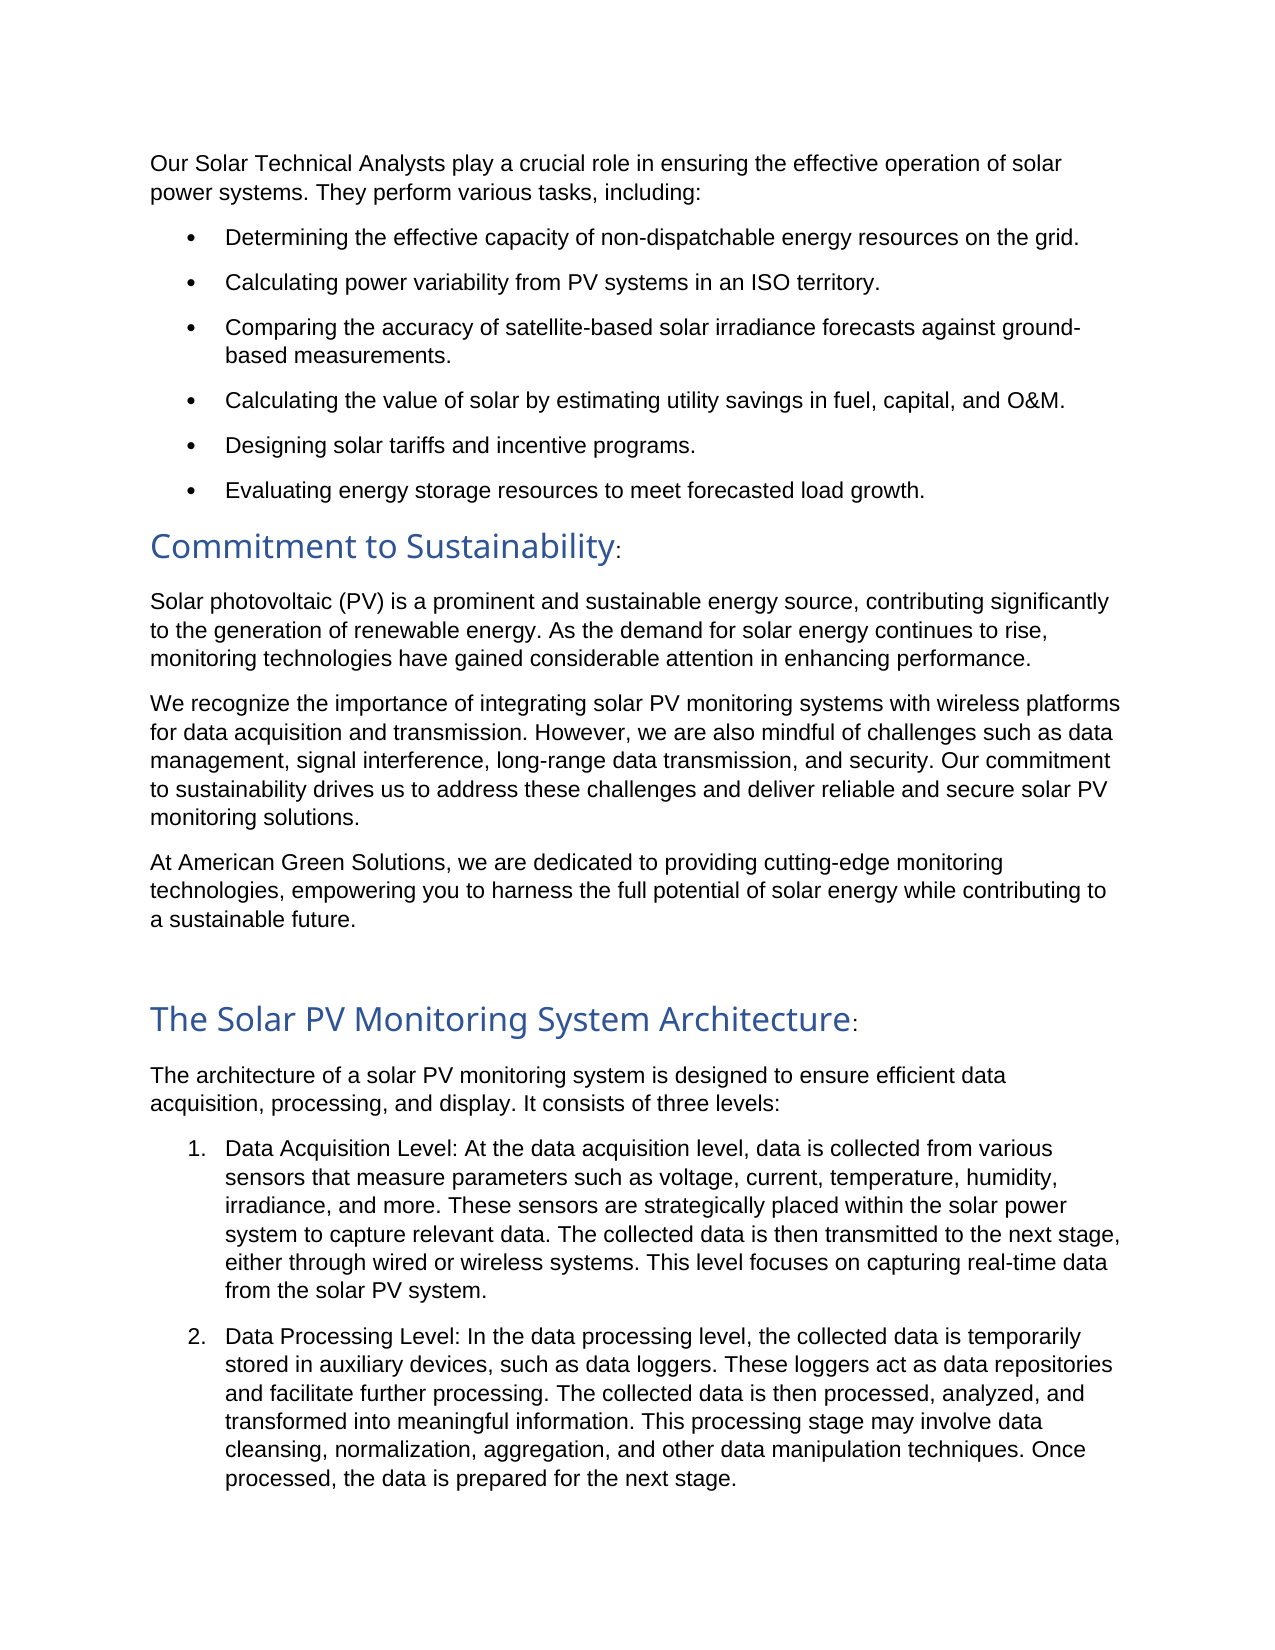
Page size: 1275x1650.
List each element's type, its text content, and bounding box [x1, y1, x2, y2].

list Calculating the value of solar by estimating utility savings in fuel, capital, and O&M. [187, 387, 1125, 414]
text The architecture of a solar PV monitoring system is designed to ensure efficient data acquisition, processing, and display. It consists of three levels: [150, 1062, 1125, 1117]
list Designing solar tariffs and incentive programs. [187, 432, 1125, 459]
list Comparing the accuracy of satellite-based solar irradiance forecasts against ground-based measurements. [187, 314, 1125, 368]
list Data Processing Level: In the data processing level, the collected data is temporarily stored in auxiliary devices, such as data loggers. These loggers act as data repositories and facilitate further processing. The collected data is then processed, analyzed, and transformed into meaningful information. This processing stage may involve data cleansing, normalization, aggregation, and other data manipulation techniques. Once processed, the data is prepared for the next stage. [187, 1323, 1125, 1491]
text Solar photovoltaic (PV) is a prominent and sustainable energy source, contributing significantly to the generation of renewable energy. As the demand for solar energy continues to rise, monitoring technologies have gained considerable attention in enhancing performance. [150, 588, 1125, 671]
text Commitment to Sustainability: [150, 523, 1125, 568]
text Our Solar Technical Analysts play a crucial role in ensuring the effective operation of solar power systems. They perform various tasks, including: [150, 150, 1125, 205]
list Evaluating energy storage resources to meet forecasted load growth. [187, 477, 1125, 504]
text The Solar PV Monitoring System Architecture: [150, 996, 1125, 1042]
list Calculating power variability from PV systems in an ISO territory. [187, 269, 1125, 295]
list Data Acquisition Level: At the data acquisition level, data is collected from various sensors that measure parameters such as voltage, current, temperature, humidity, irradiance, and more. These sensors are strategically placed within the solar power system to capture relevant data. The collected data is then transmitted to the next stage, either through wired or wireless systems. This level focuses on capturing real-time data from the solar PV system. [187, 1135, 1125, 1304]
text We recognize the importance of integrating solar PV monitoring systems with wireless platforms for data acquisition and transmission. However, we are also mindful of challenges such as data management, signal interference, long-range data transmission, and security. Our commitment to sustainability drives us to address these challenges and deliver reliable and secure solar PV monitoring solutions. [150, 690, 1125, 830]
text At American Green Solutions, we are dedicated to providing cutting-edge monitoring technologies, empowering you to harness the full potential of solar energy while contributing to a sustainable future. [150, 849, 1125, 932]
list Determining the effective capacity of non-dispatchable energy resources on the grid. [187, 223, 1125, 250]
